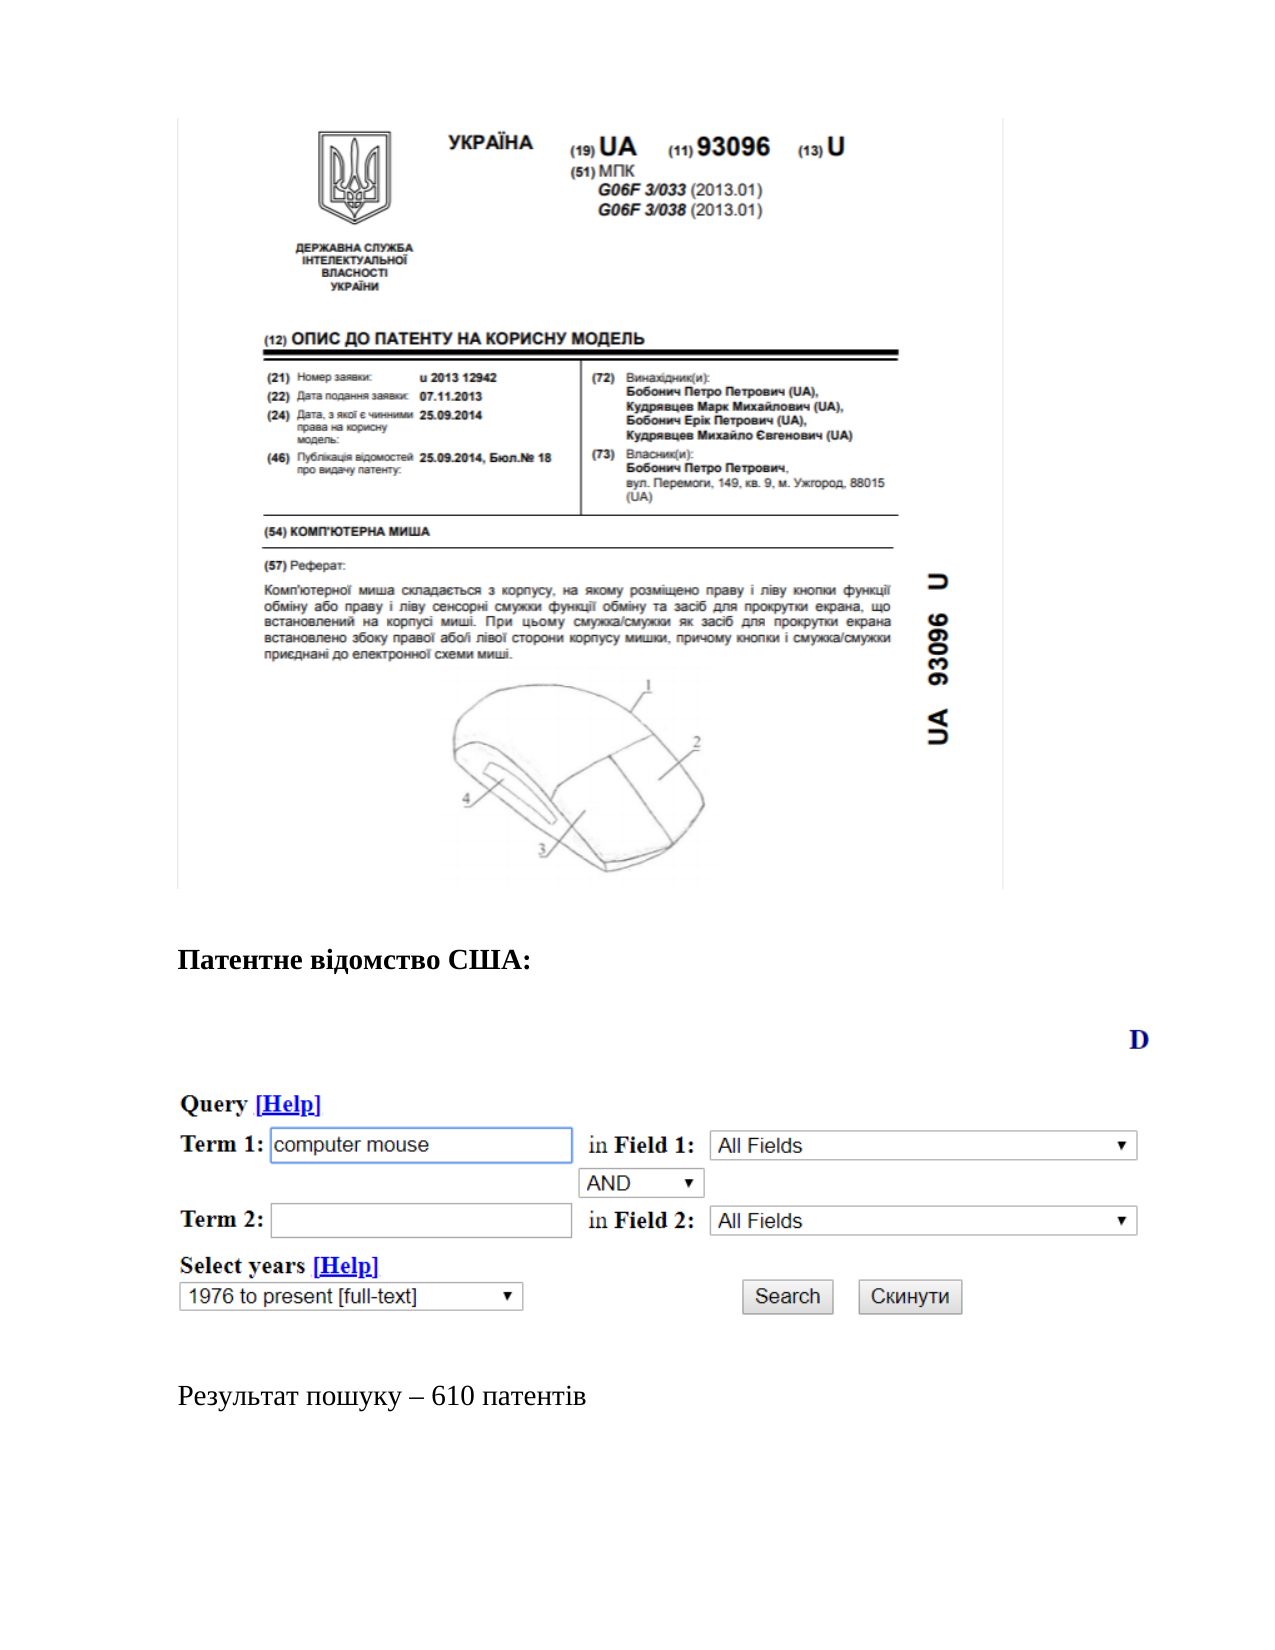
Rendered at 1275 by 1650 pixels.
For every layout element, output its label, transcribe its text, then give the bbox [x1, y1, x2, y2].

text Патентне відомство США: [177, 942, 1186, 976]
picture [177, 118, 1004, 889]
text Результат пошуку – 610 патентів [177, 1378, 1186, 1412]
picture [177, 980, 1149, 1336]
